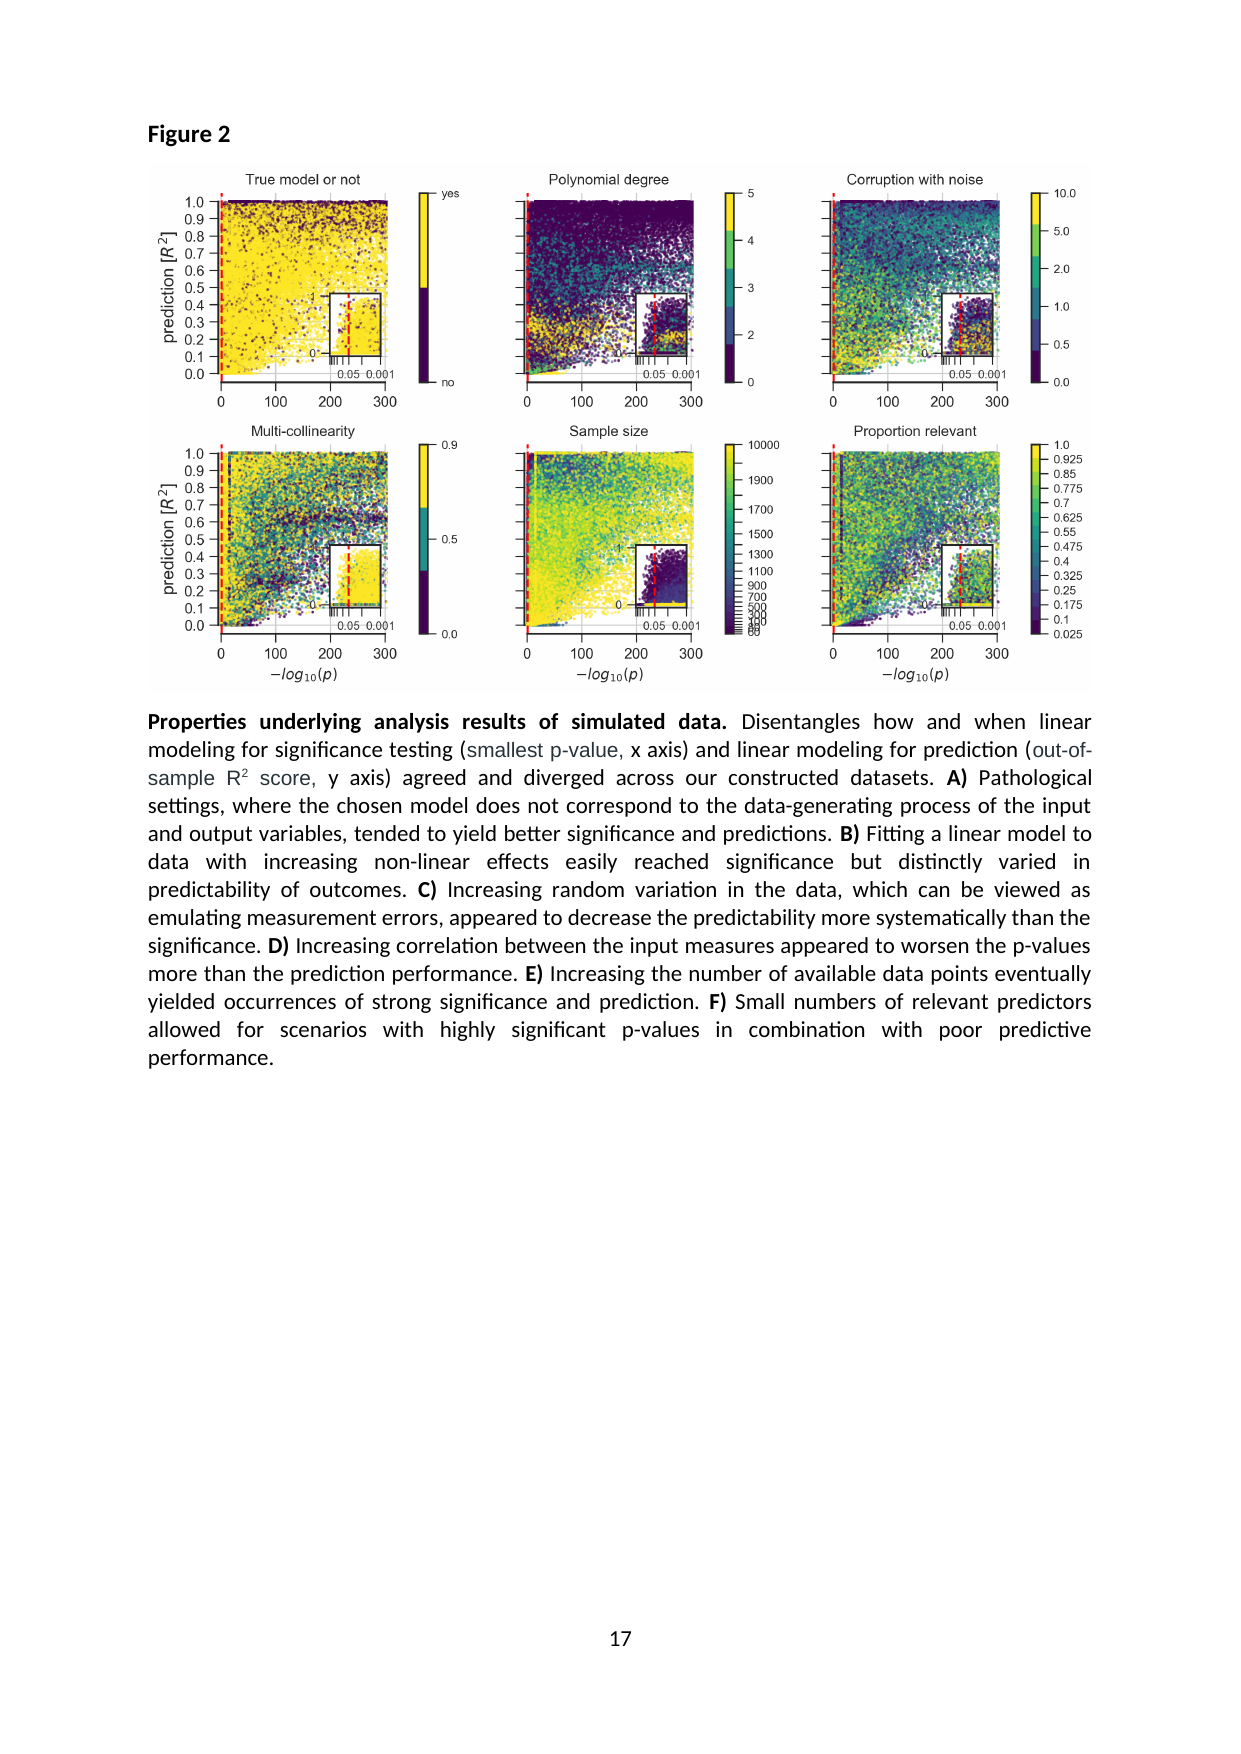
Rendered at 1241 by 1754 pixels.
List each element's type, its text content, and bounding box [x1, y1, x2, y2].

text Figure 2 [148, 118, 1092, 149]
text Properties underlying analysis results of simulated data. Disentangles how and when linear modeling for significance testing (smallest p-value, x axis) and linear modeling for prediction (out-of-sample R2 score, y axis) agreed and diverged across our constructed datasets. A) Pathological settings, where the chosen model does not correspond to the data-generating process of the input and output variables, tended to yield better significance and predictions. B) Fitting a linear model to data with increasing non-linear effects easily reached significance but distinctly varied in predictability of outcomes. C) Increasing random variation in the data, which can be viewed as emulating measurement errors, appeared to decrease the predictability more systematically than the significance. D) Increasing correlation between the input measures appeared to worsen the p-values more than the prediction performance. E) Increasing the number of available data points eventually yielded occurrences of strong significance and prediction. F) Small numbers of relevant predictors allowed for scenarios with highly significant p-values in combination with poor predictive performance. [148, 707, 1092, 1071]
picture [147, 163, 1093, 693]
